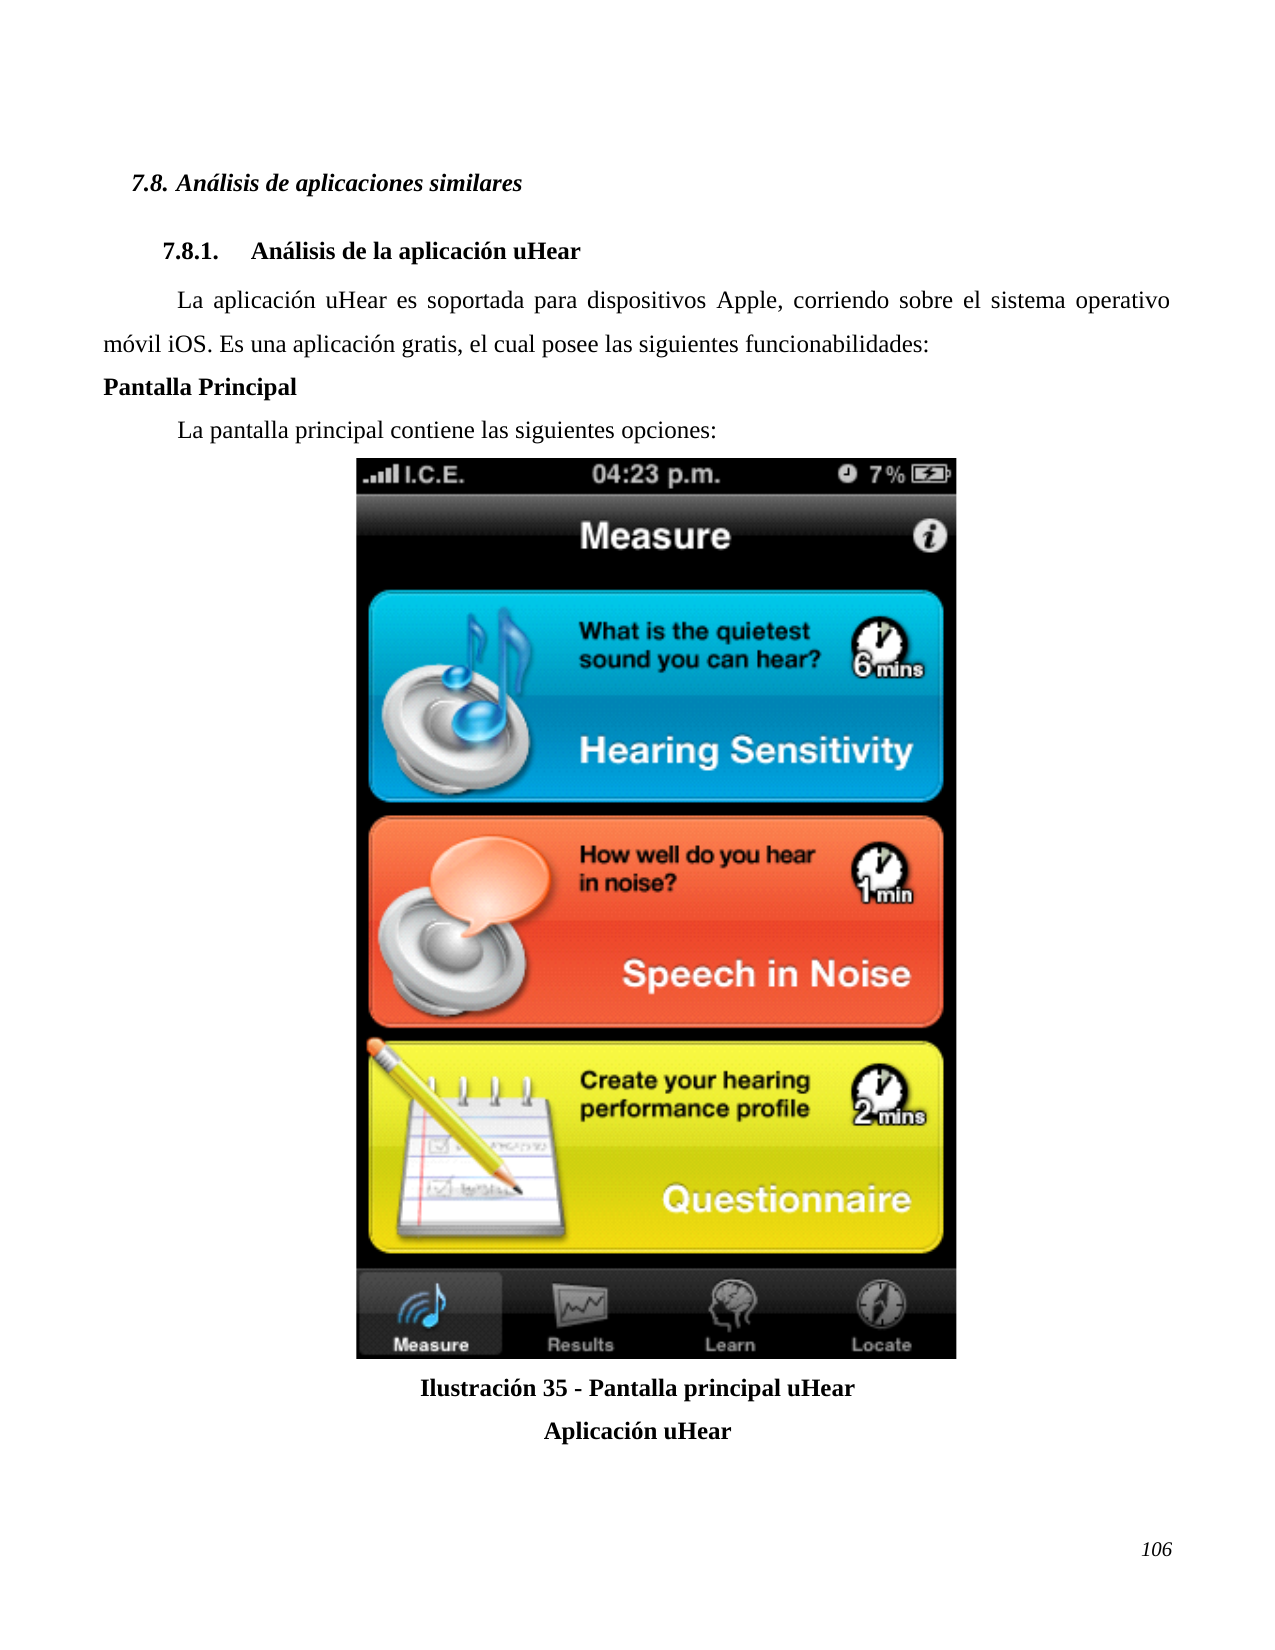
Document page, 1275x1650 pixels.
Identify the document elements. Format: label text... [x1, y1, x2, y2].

text Análisis de aplicaciones similares [131, 168, 1172, 197]
text La aplicación uHear es soportada para dispositivos Apple, corriendo sobre el sistema operativo móvil iOS. Es una aplicación gratis, el cual posee las siguientes funcionabilidades: [103, 286, 1172, 357]
text Ilustración 35 - Pantalla principal uHear Aplicación uHear [103, 1373, 1172, 1445]
picture [356, 458, 957, 1359]
text Análisis de la aplicación uHear [162, 236, 1172, 265]
text La pantalla principal contiene las siguientes opciones: [103, 415, 1172, 444]
text Pantalla Principal [103, 372, 1172, 401]
